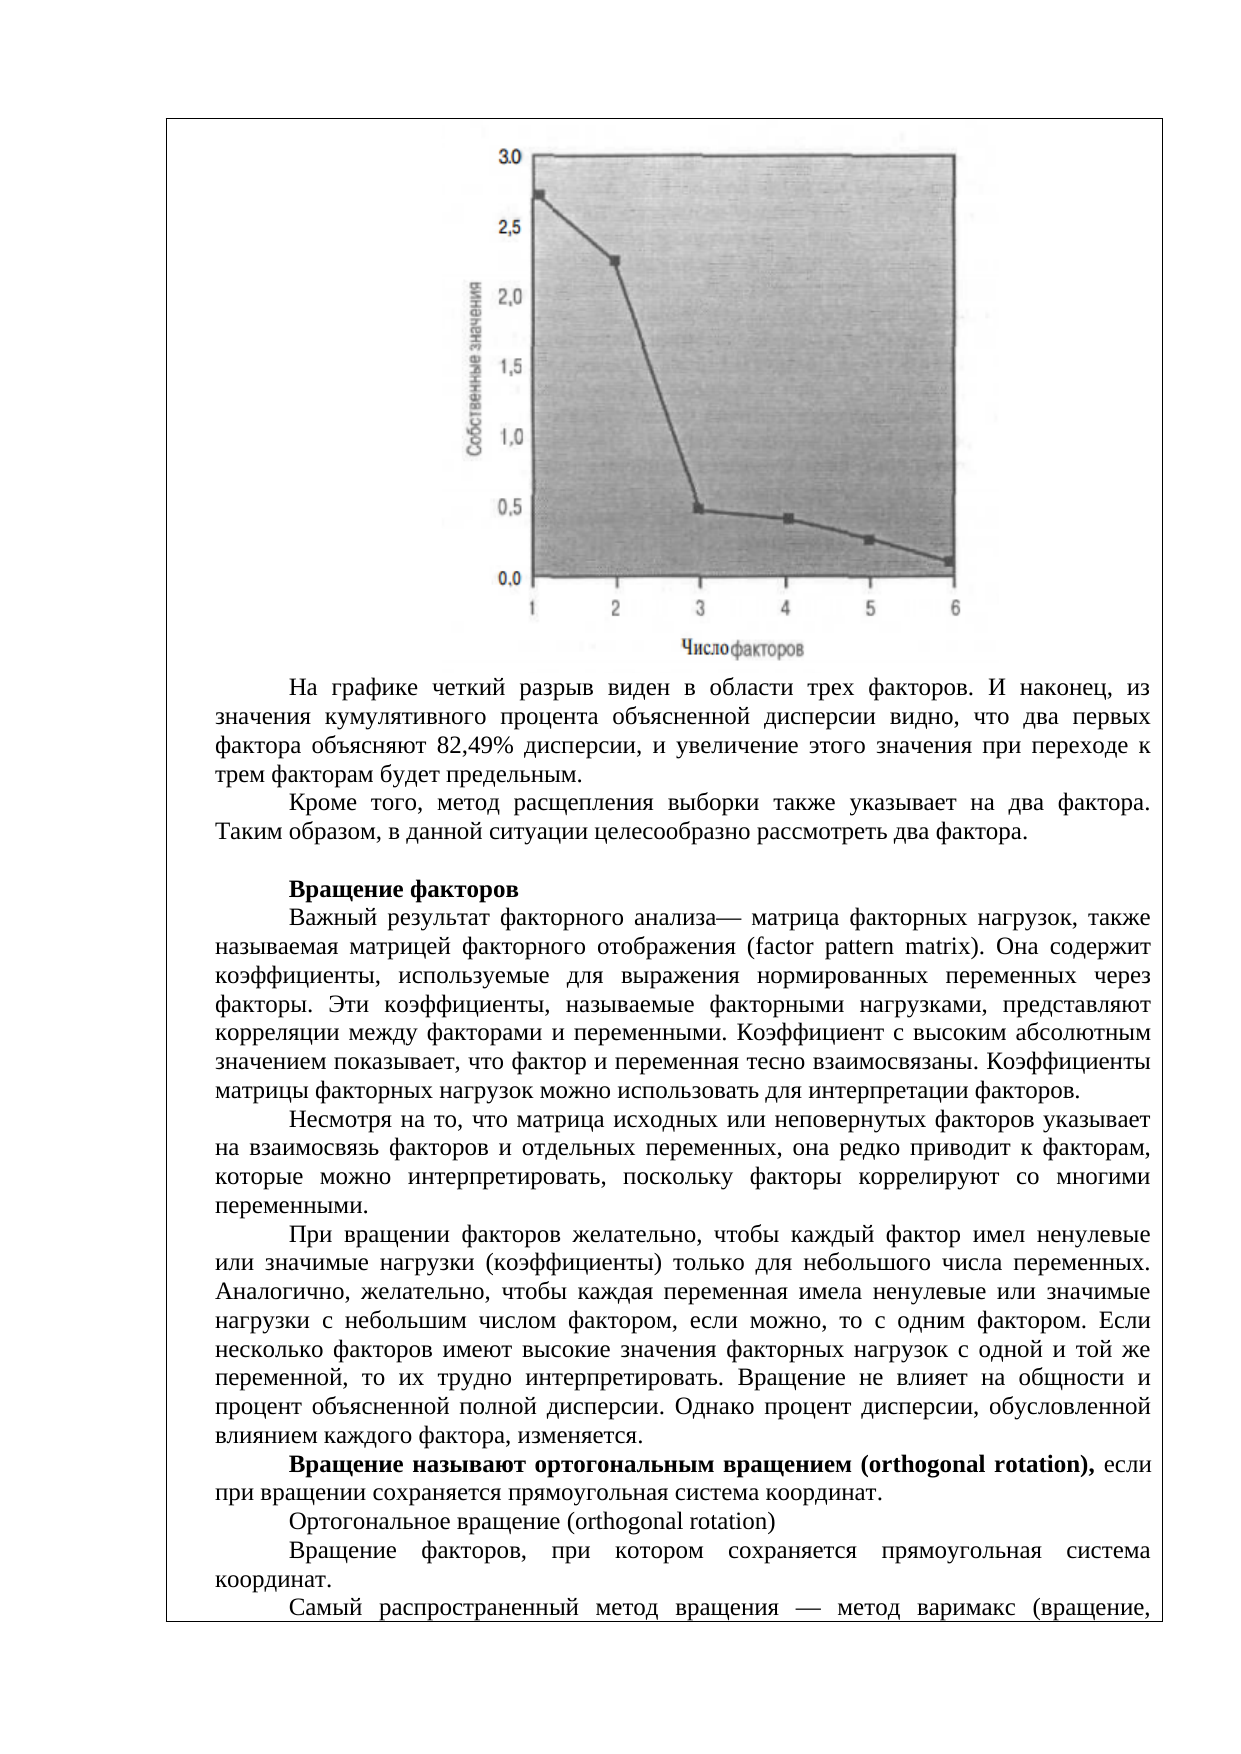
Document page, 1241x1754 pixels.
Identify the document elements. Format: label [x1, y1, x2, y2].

picture [441, 119, 999, 673]
table_cell [167, 119, 1162, 1621]
